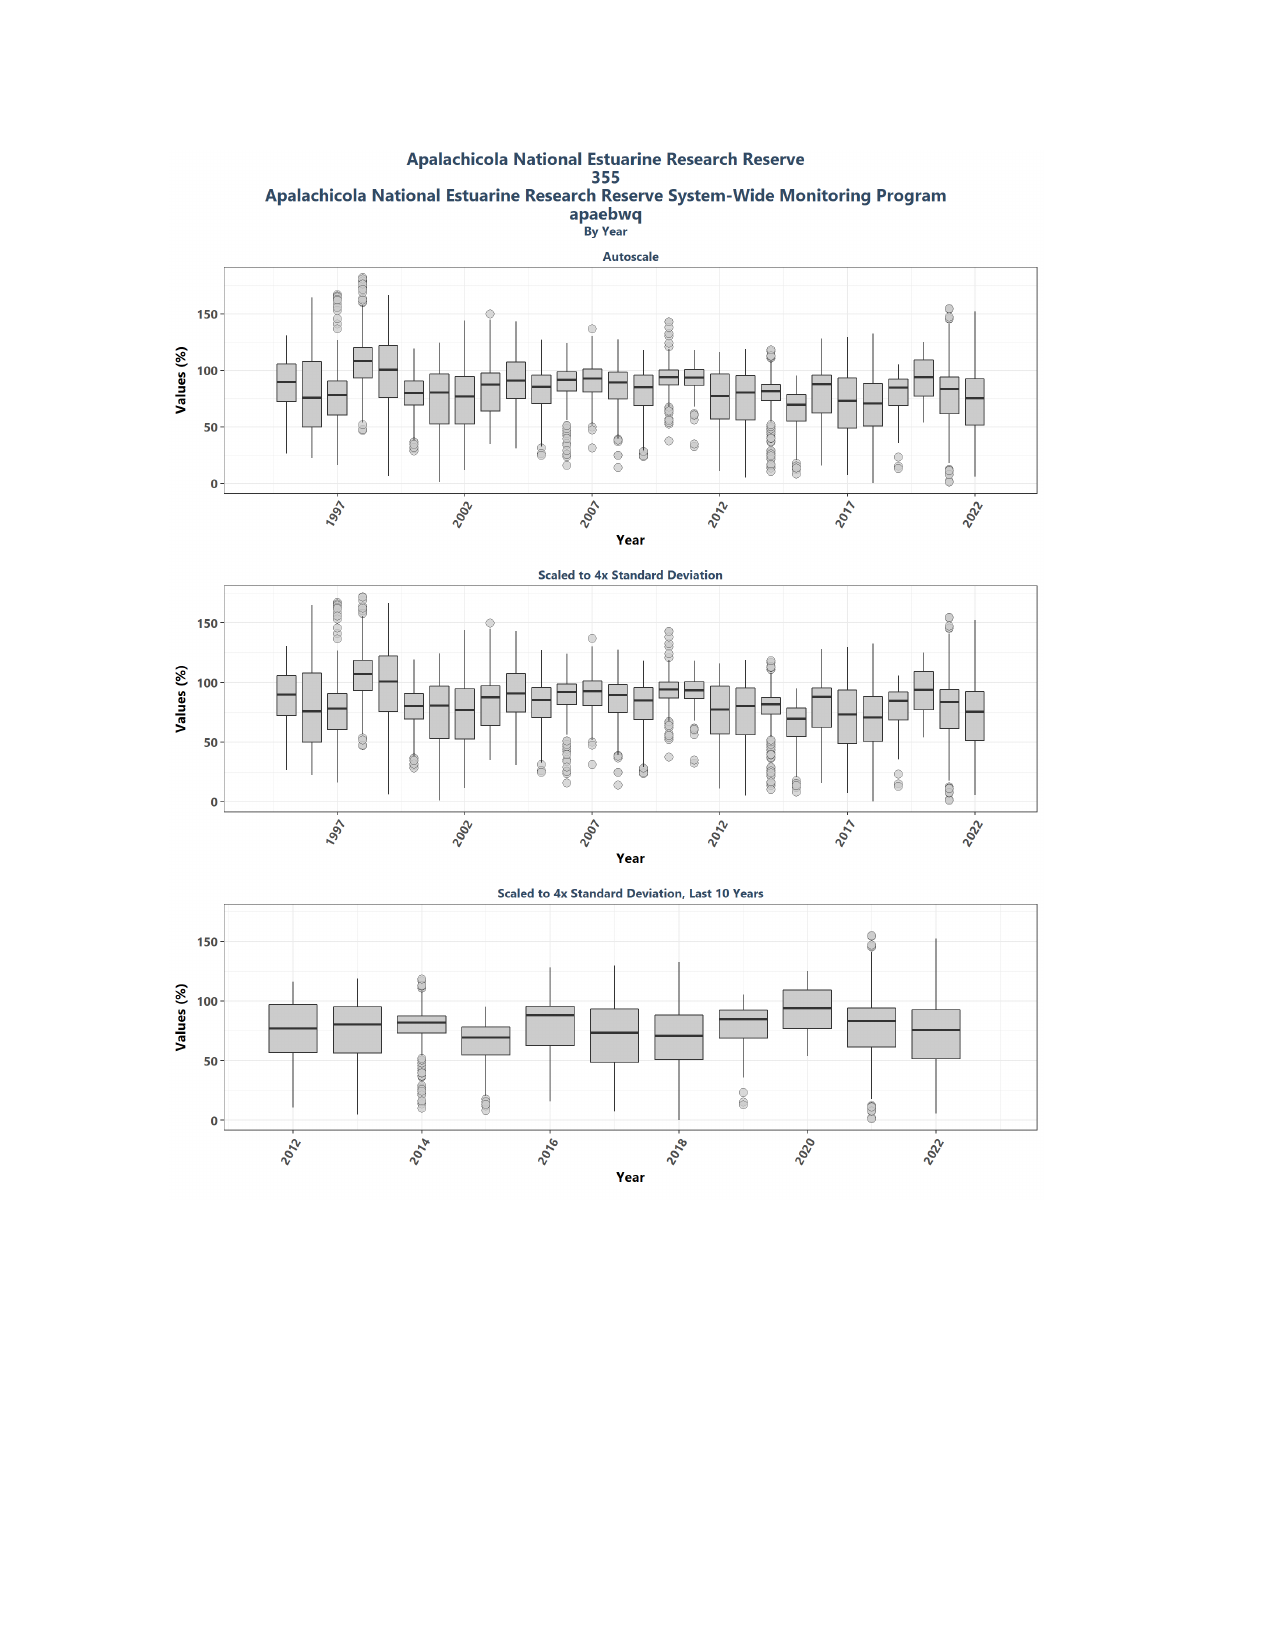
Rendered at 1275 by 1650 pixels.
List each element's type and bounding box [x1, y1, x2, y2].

picture [168, 150, 1044, 1200]
